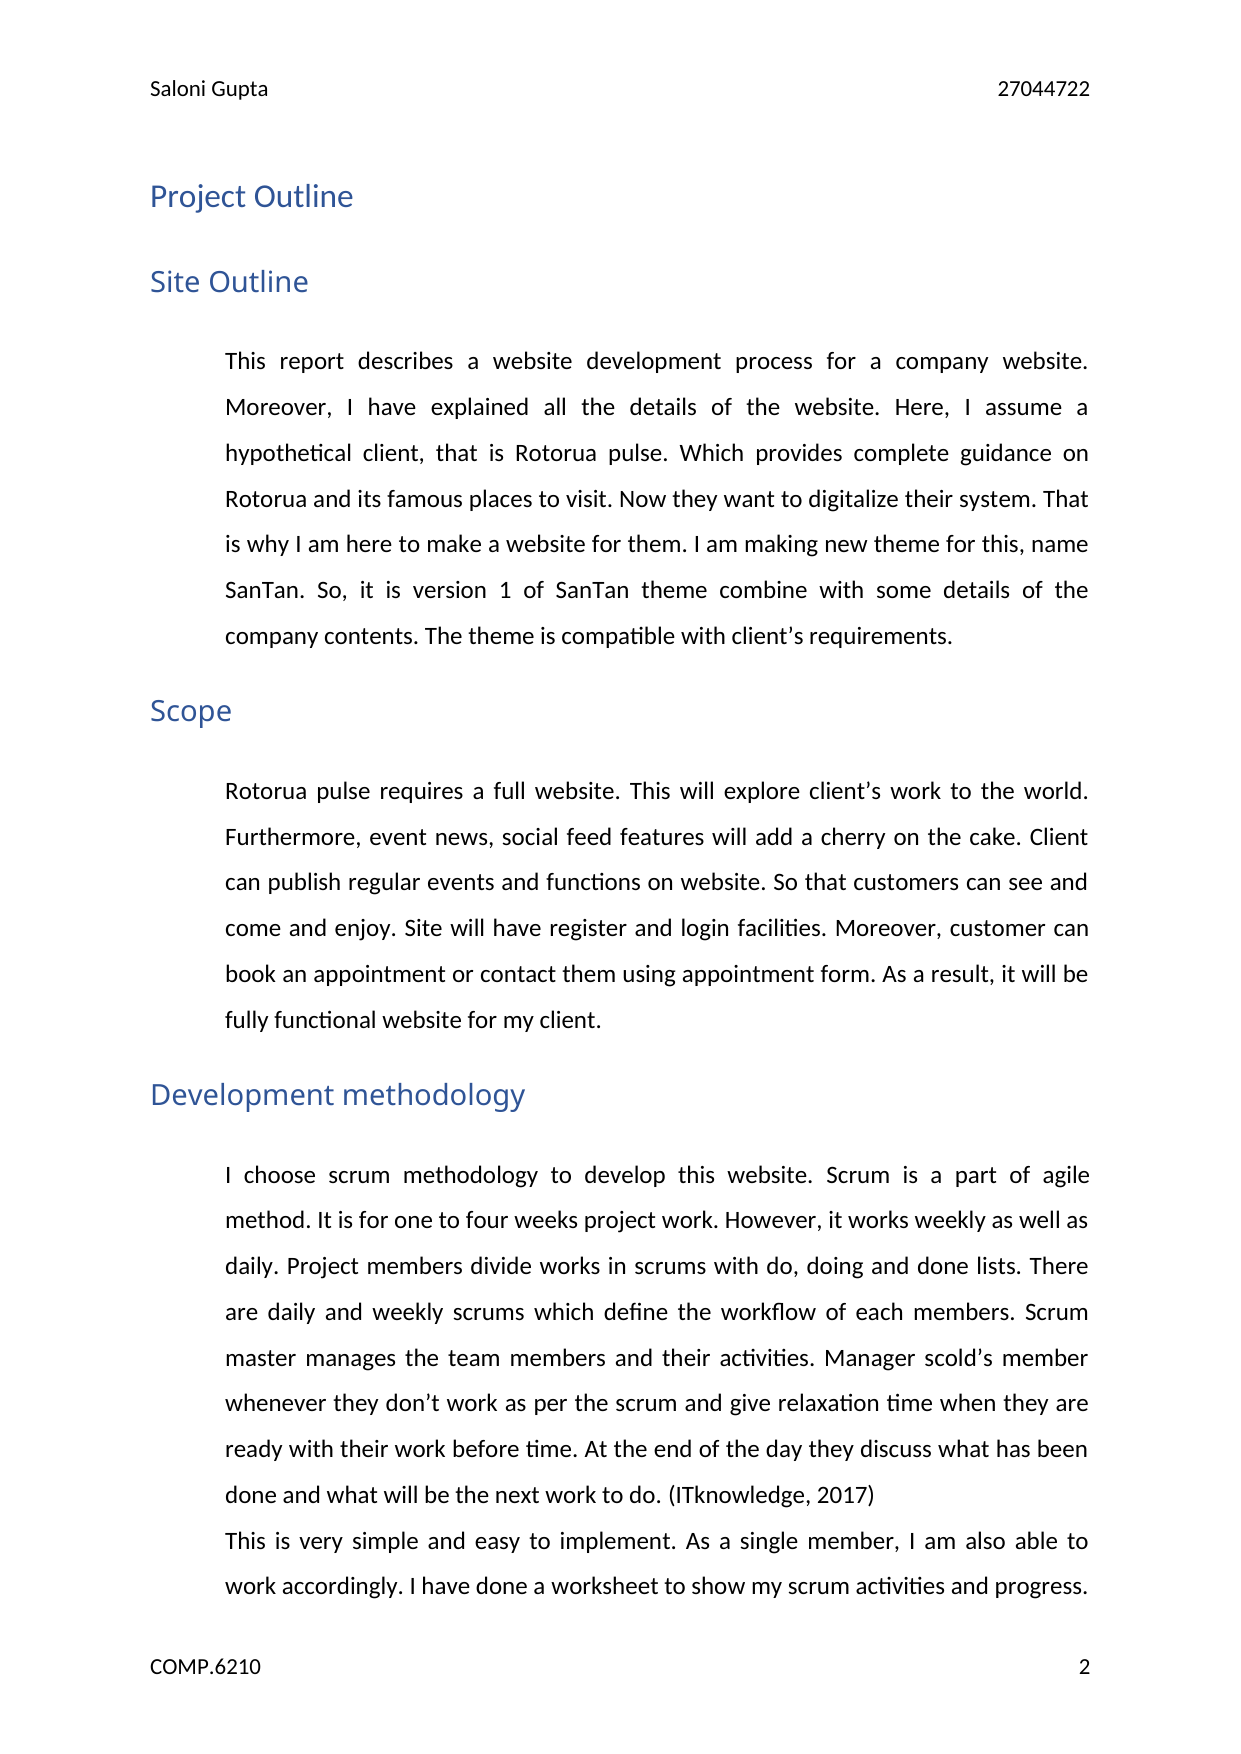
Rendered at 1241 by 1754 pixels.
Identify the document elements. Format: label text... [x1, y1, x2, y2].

list I choose scrum methodology to develop this website. Scrum is a part of agile method. It is for one to four weeks project work. However, it works weekly as well as daily. Project members divide works in scrums with do, doing and done lists. There are daily and weekly scrums which define the workflow of each members. Scrum master manages the team members and their activities. Manager scold’s member whenever they don’t work as per the scrum and give relaxation time when they are ready with their work before time. At the end of the day they discuss what has been done and what will be the next work to do. [225, 1159, 1090, 1509]
subtitle Project Outline [150, 175, 1090, 216]
subtitle Development methodology [150, 1074, 1090, 1114]
subtitle Scope [150, 691, 1090, 730]
list This report describes a website development process for a company website. Moreover, I have explained all the details of the website. Here, I assume a hypothetical client, that is Rotorua pulse. Which provides complete guidance on Rotorua and its famous places to visit. Now they want to digitalize their system. That is why I am here to make a website for them. I am making new theme for this, name SanTan. So, it is version 1 of SanTan theme combine with some details of the company contents. The theme is compatible with client’s requirements. [225, 346, 1090, 650]
list Rotorua pulse requires a full website. This will explore client’s work to the world. Furthermore, event news, social feed features will add a cherry on the cake. Client can publish regular events and functions on website. So that customers can see and come and enjoy. Site will have register and login facilities. Moreover, customer can book an appointment or contact them using appointment form. As a result, it will be fully functional website for my client. [225, 775, 1090, 1034]
list This is very simple and easy to implement. As a single member, I am also able to work accordingly. I have done a worksheet to show my scrum activities and progress. [225, 1525, 1090, 1601]
subtitle Site Outline [150, 261, 1090, 301]
